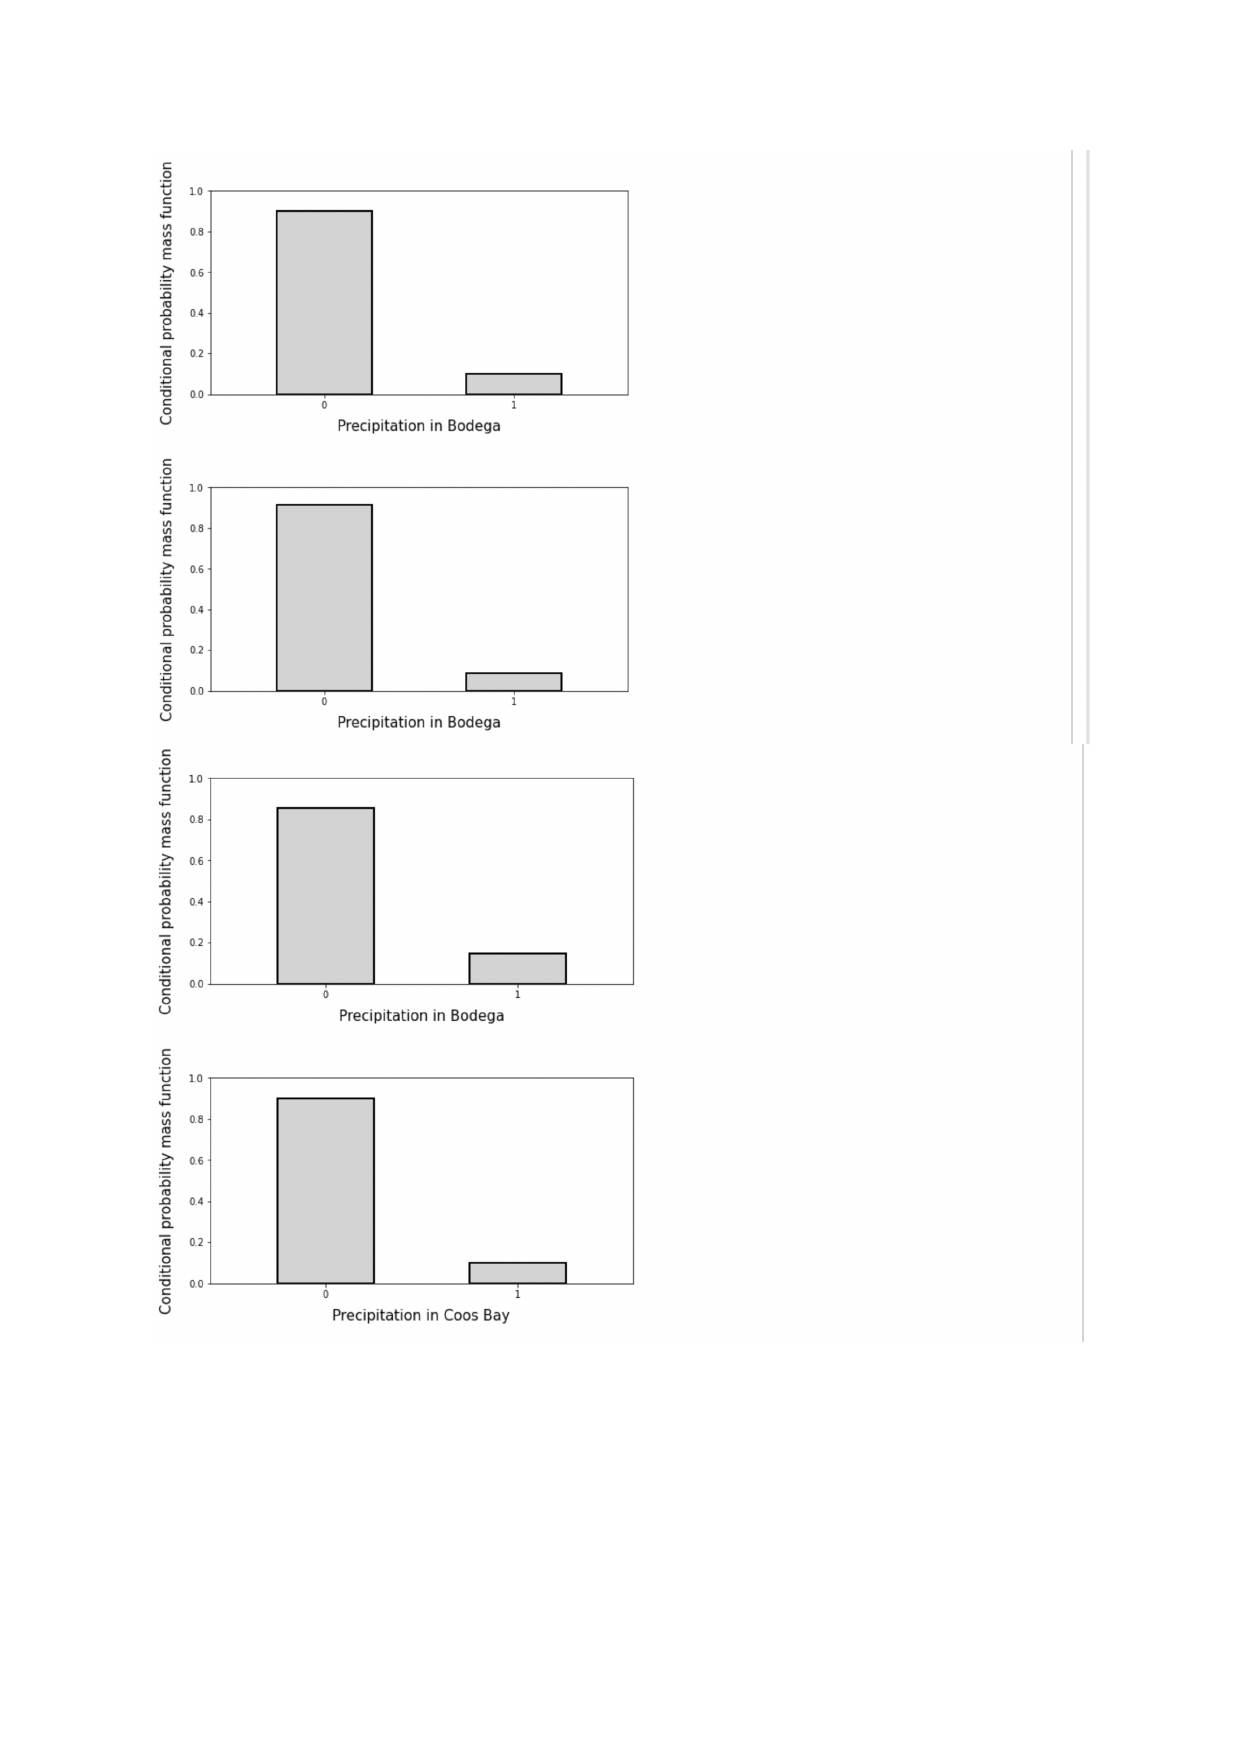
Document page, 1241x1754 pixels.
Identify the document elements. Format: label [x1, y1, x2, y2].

picture [150, 150, 1090, 1342]
